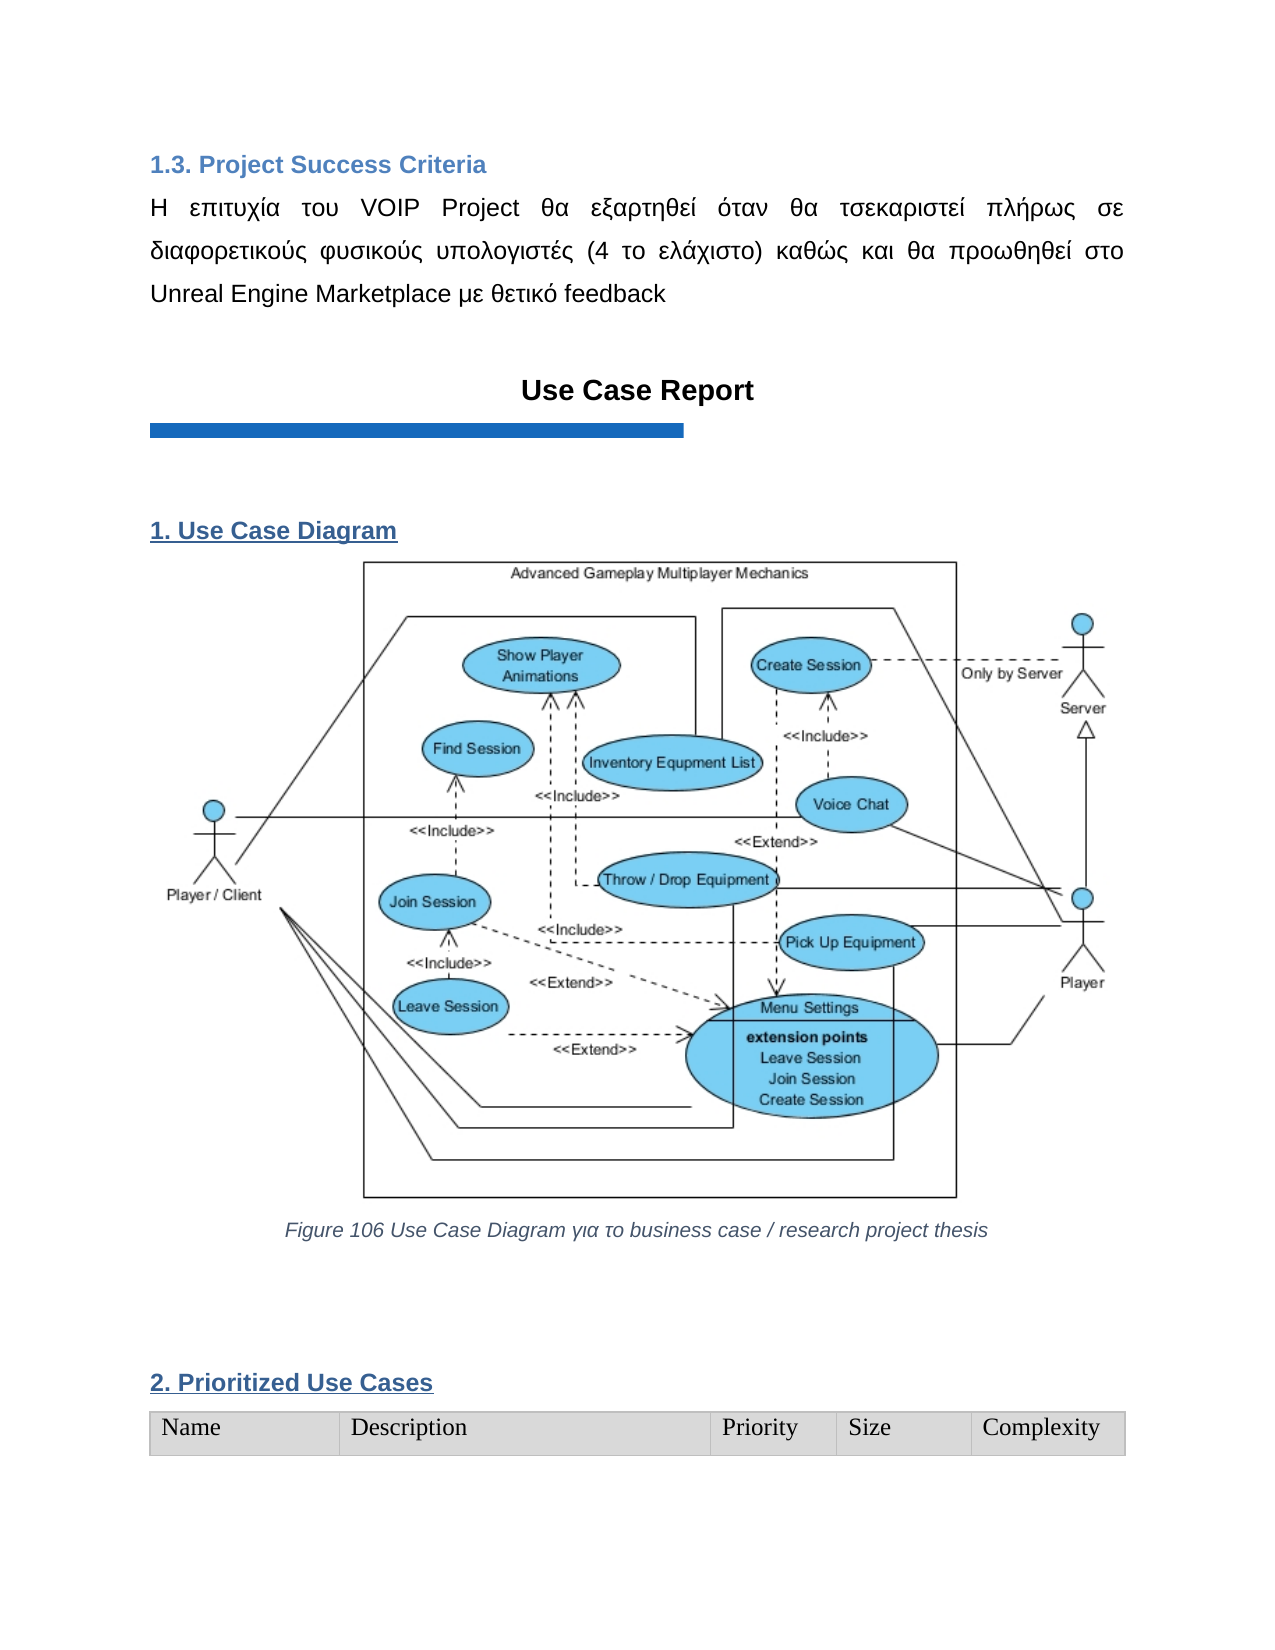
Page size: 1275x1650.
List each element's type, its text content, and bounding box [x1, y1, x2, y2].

table_header Description [340, 1413, 710, 1455]
picture [150, 559, 1125, 1204]
text Use Case Report [150, 373, 1125, 406]
table_header Size [837, 1413, 971, 1455]
table_header Priority [711, 1413, 836, 1455]
text 1. Use Case Diagram [150, 516, 1125, 545]
text Figure 110 Use Case Diagram για το business case / research project thesis [150, 1218, 1125, 1242]
text Η επιτυχία του VOIP Project θα εξαρτηθεί όταν θα τσεκαριστεί πλήρως σε διαφορετικούς φυσικούς υπολογιστές (4 το ελάχιστο) καθώς και θα προωθηθεί στο Unreal Engine Marketplace με θετικό feedback [150, 193, 1125, 308]
table_header Name [151, 1413, 339, 1455]
text 1.3. Project Success Criteria [150, 150, 1125, 179]
table_header Complexity [972, 1413, 1124, 1455]
text 2. Prioritized Use Cases [150, 1368, 1125, 1397]
picture [150, 423, 684, 438]
